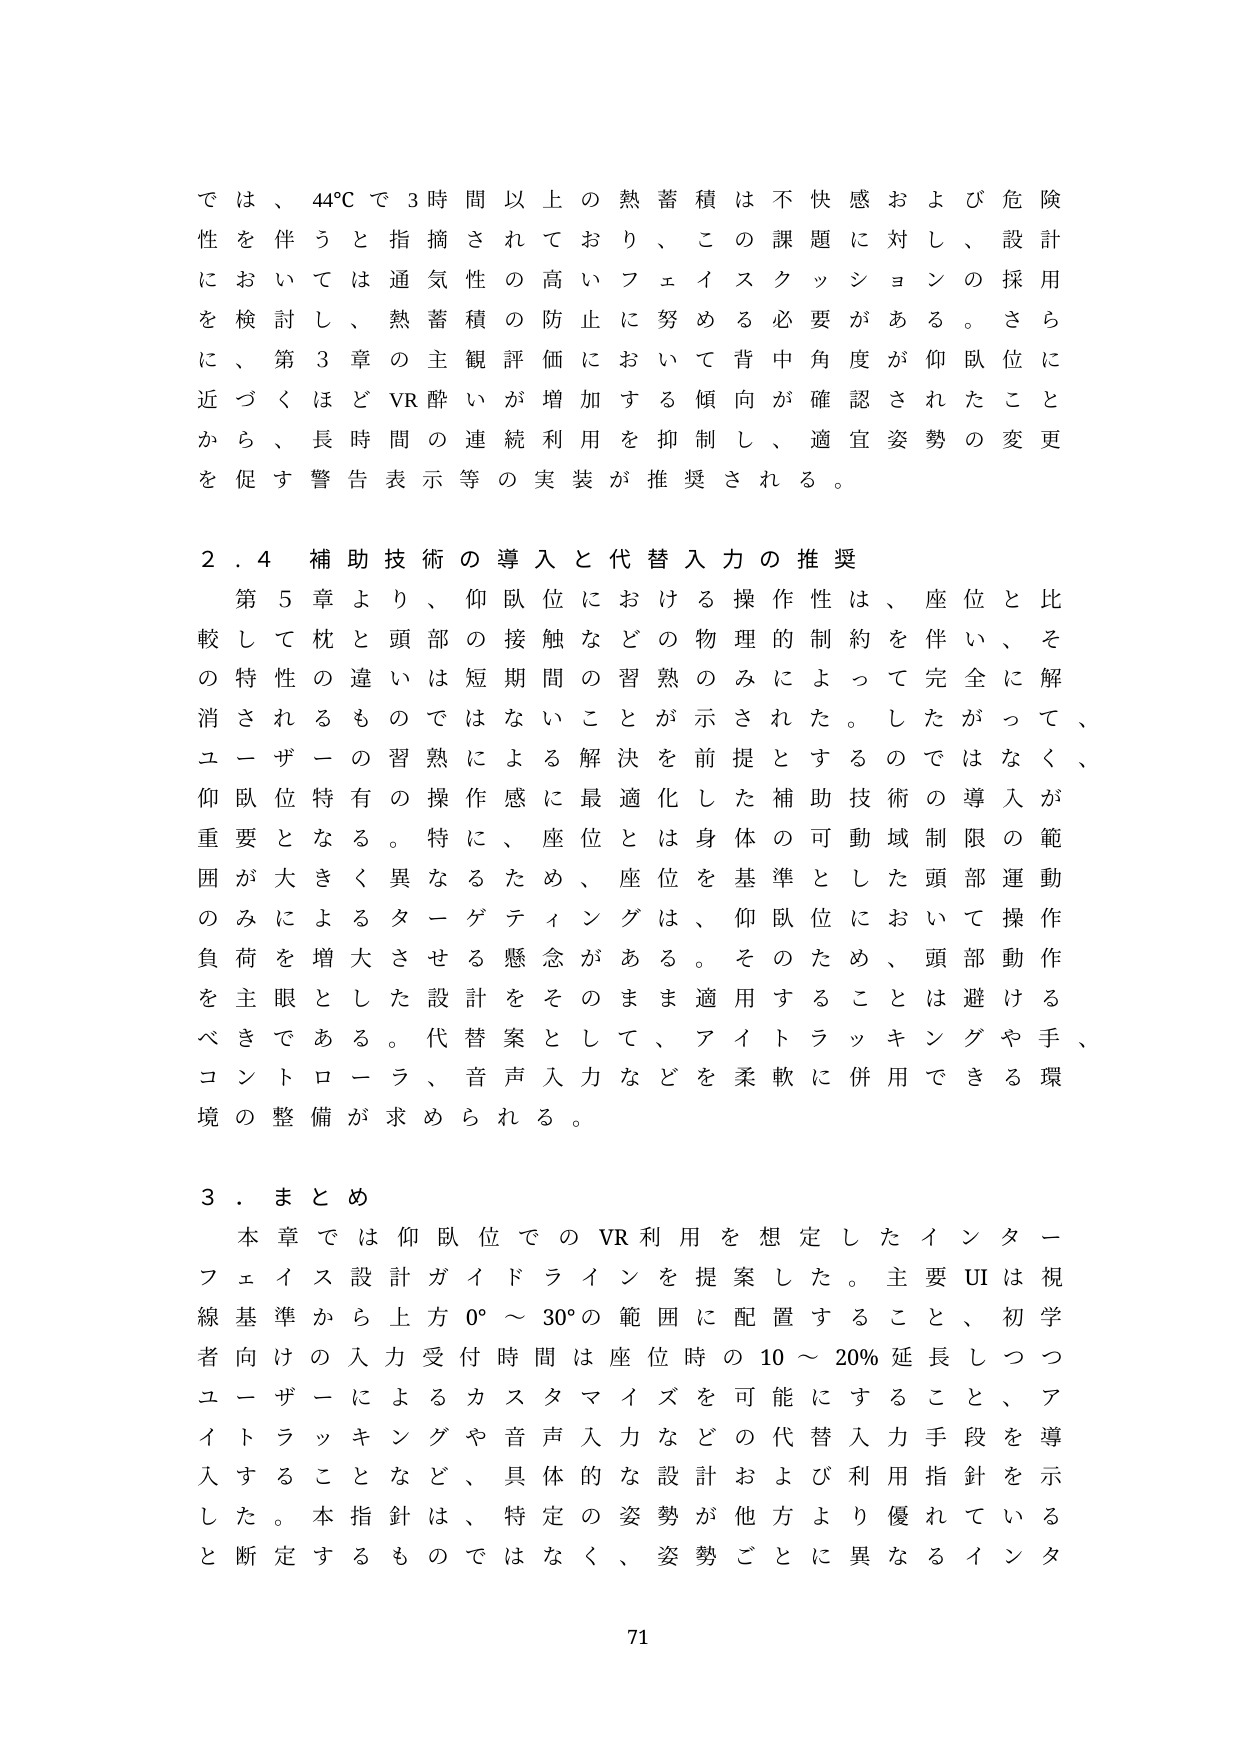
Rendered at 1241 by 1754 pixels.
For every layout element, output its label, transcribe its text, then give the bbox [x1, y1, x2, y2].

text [197, 1216, 1078, 1575]
subtitle ３．まとめ [197, 1176, 1078, 1216]
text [197, 179, 1078, 498]
subtitle ２.４ 補助技術の導入と代替入力の推奨 [197, 538, 1078, 578]
text 第５章より、仰臥位における操作性は、座位と比較して枕と頭部の接触などの物理的制約を伴い、その特性の違いは短期間の習熟のみによって完全に解消されるものではないことが示された。したがって、ユーザーの習熟による解決を前提とするのではなく、仰臥位特有の操作感に最適化した補助技術の導入が重要となる。特に、座位とは身体の可動域制限の範囲が大きく異なるため、座位を基準とした頭部運動のみによるターゲティングは、仰臥位において操作負荷を増大させる懸念がある。そのため、頭部動作を主眼とした設計をそのまま適用することは避けるべきである。代替案として、アイトラッキングや手、コントローラ、音声入力などを柔軟に併用できる環境の整備が求められる。 [197, 578, 1078, 1136]
